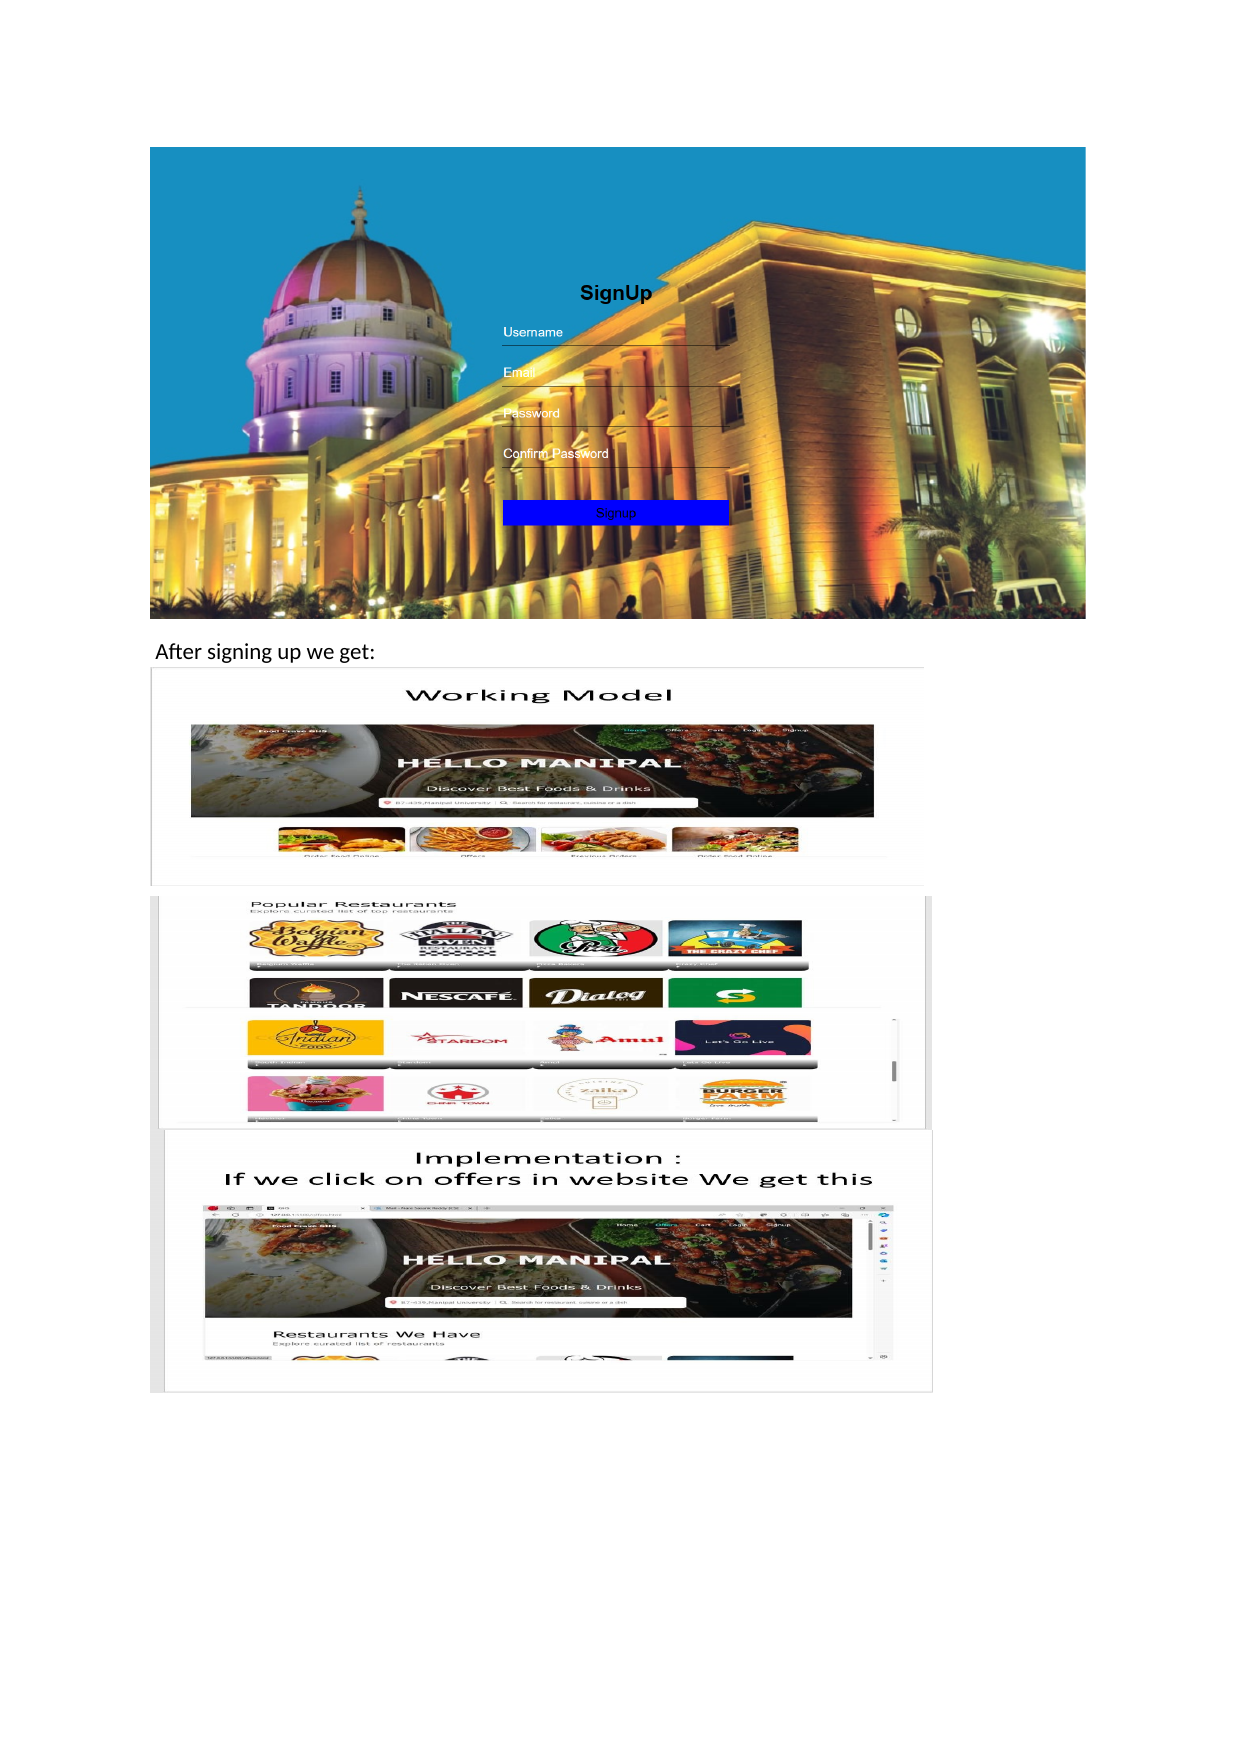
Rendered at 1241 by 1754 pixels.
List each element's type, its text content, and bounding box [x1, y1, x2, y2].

picture [150, 667, 924, 886]
picture [150, 147, 1086, 619]
text After signing up we get: [150, 637, 1086, 665]
picture [150, 896, 933, 1393]
